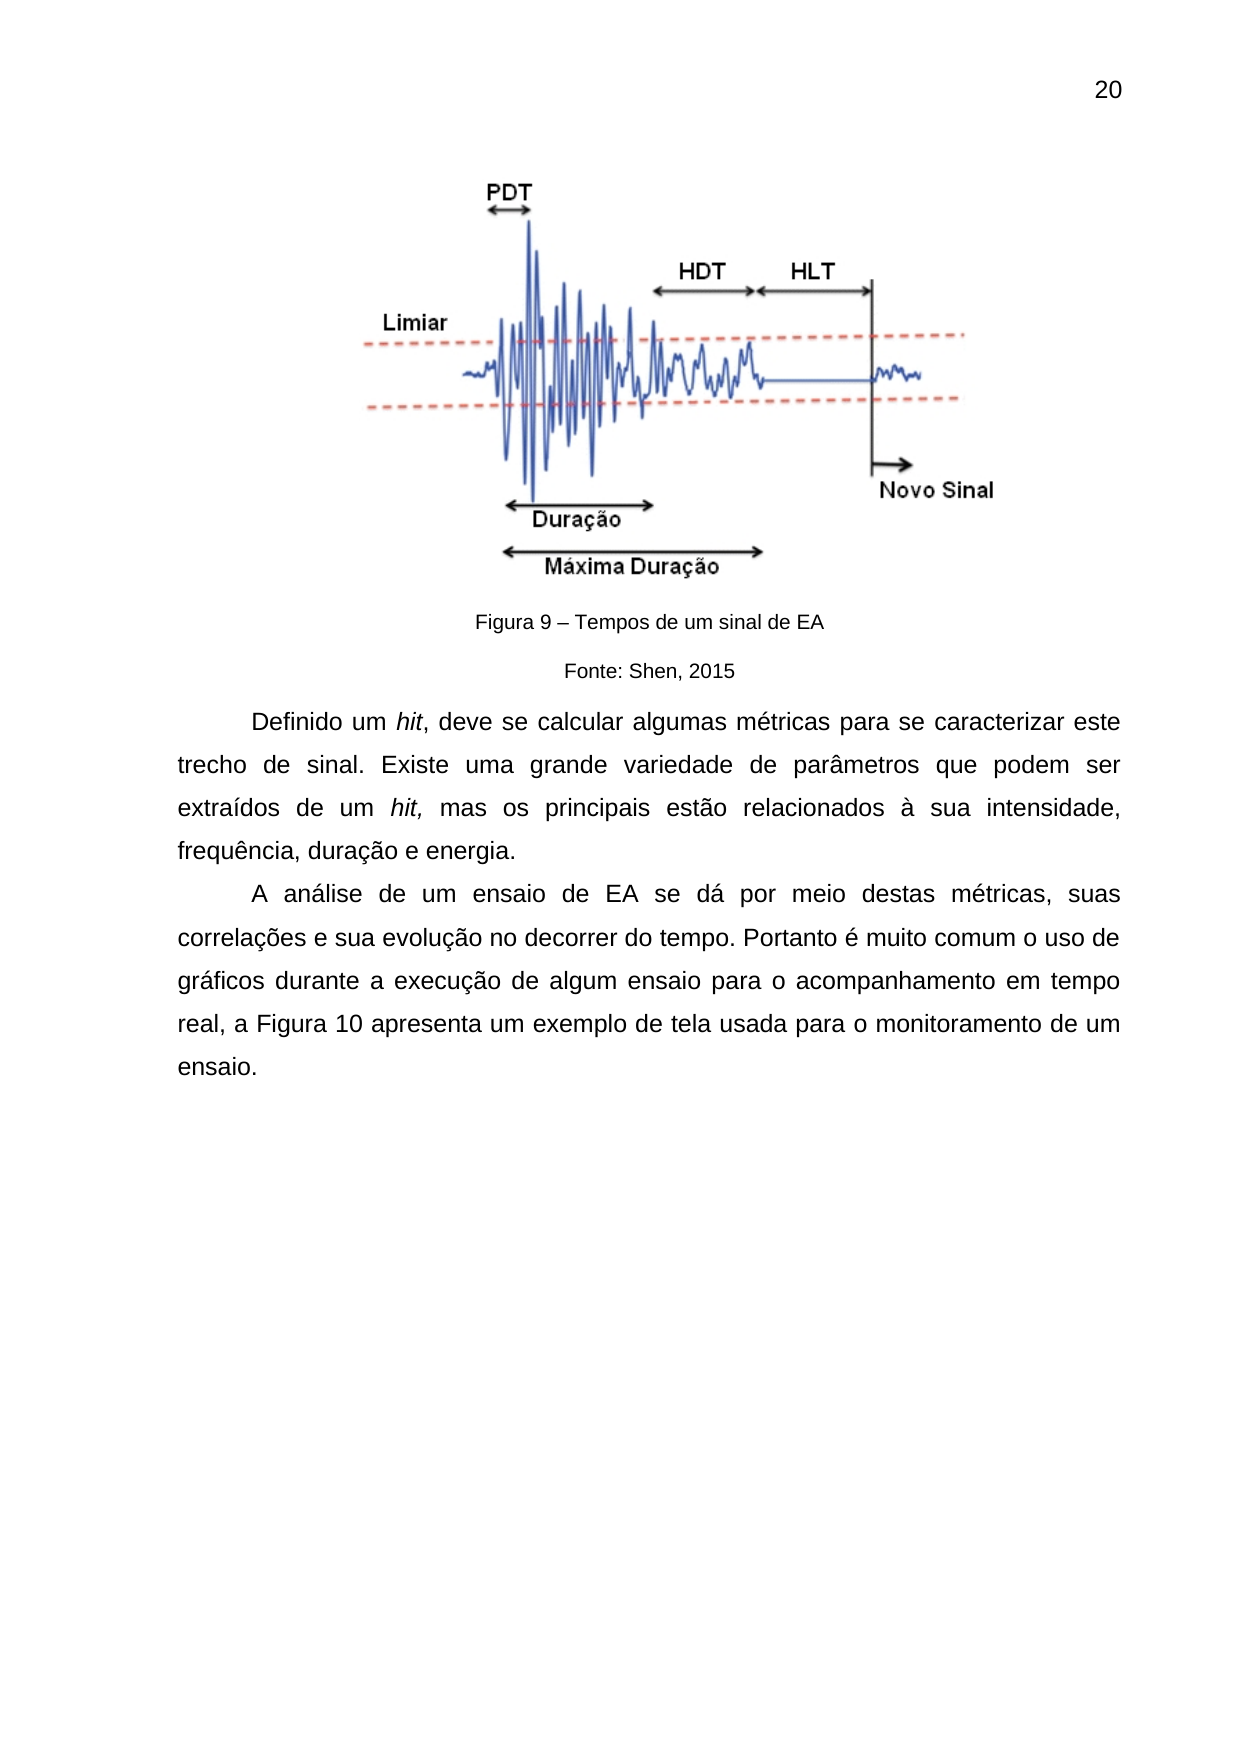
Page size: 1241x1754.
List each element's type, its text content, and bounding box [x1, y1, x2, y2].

text Fonte: Shen, 2015 [177, 658, 1122, 682]
text Definido um hit, deve se calcular algumas métricas para se caracterizar este trecho de sinal. Existe uma grande variedade de parâmetros que podem ser extraídos de um hit, mas os principais estão relacionados à sua intensidade, frequência, duração e energia. [177, 707, 1122, 865]
text Figura 9 – Tempos de um sinal de EA [177, 610, 1122, 634]
text A análise de um ensaio de EA se dá por meio destas métricas, suas correlações e sua evolução no decorrer do tempo. Portanto é muito comum o uso de gráficos durante a execução de algum ensaio para o acompanhamento em tempo real, a Figura 10 apresenta um exemplo de tela usada para o monitoramento de um ensaio. [177, 879, 1122, 1081]
picture [358, 177, 1015, 584]
